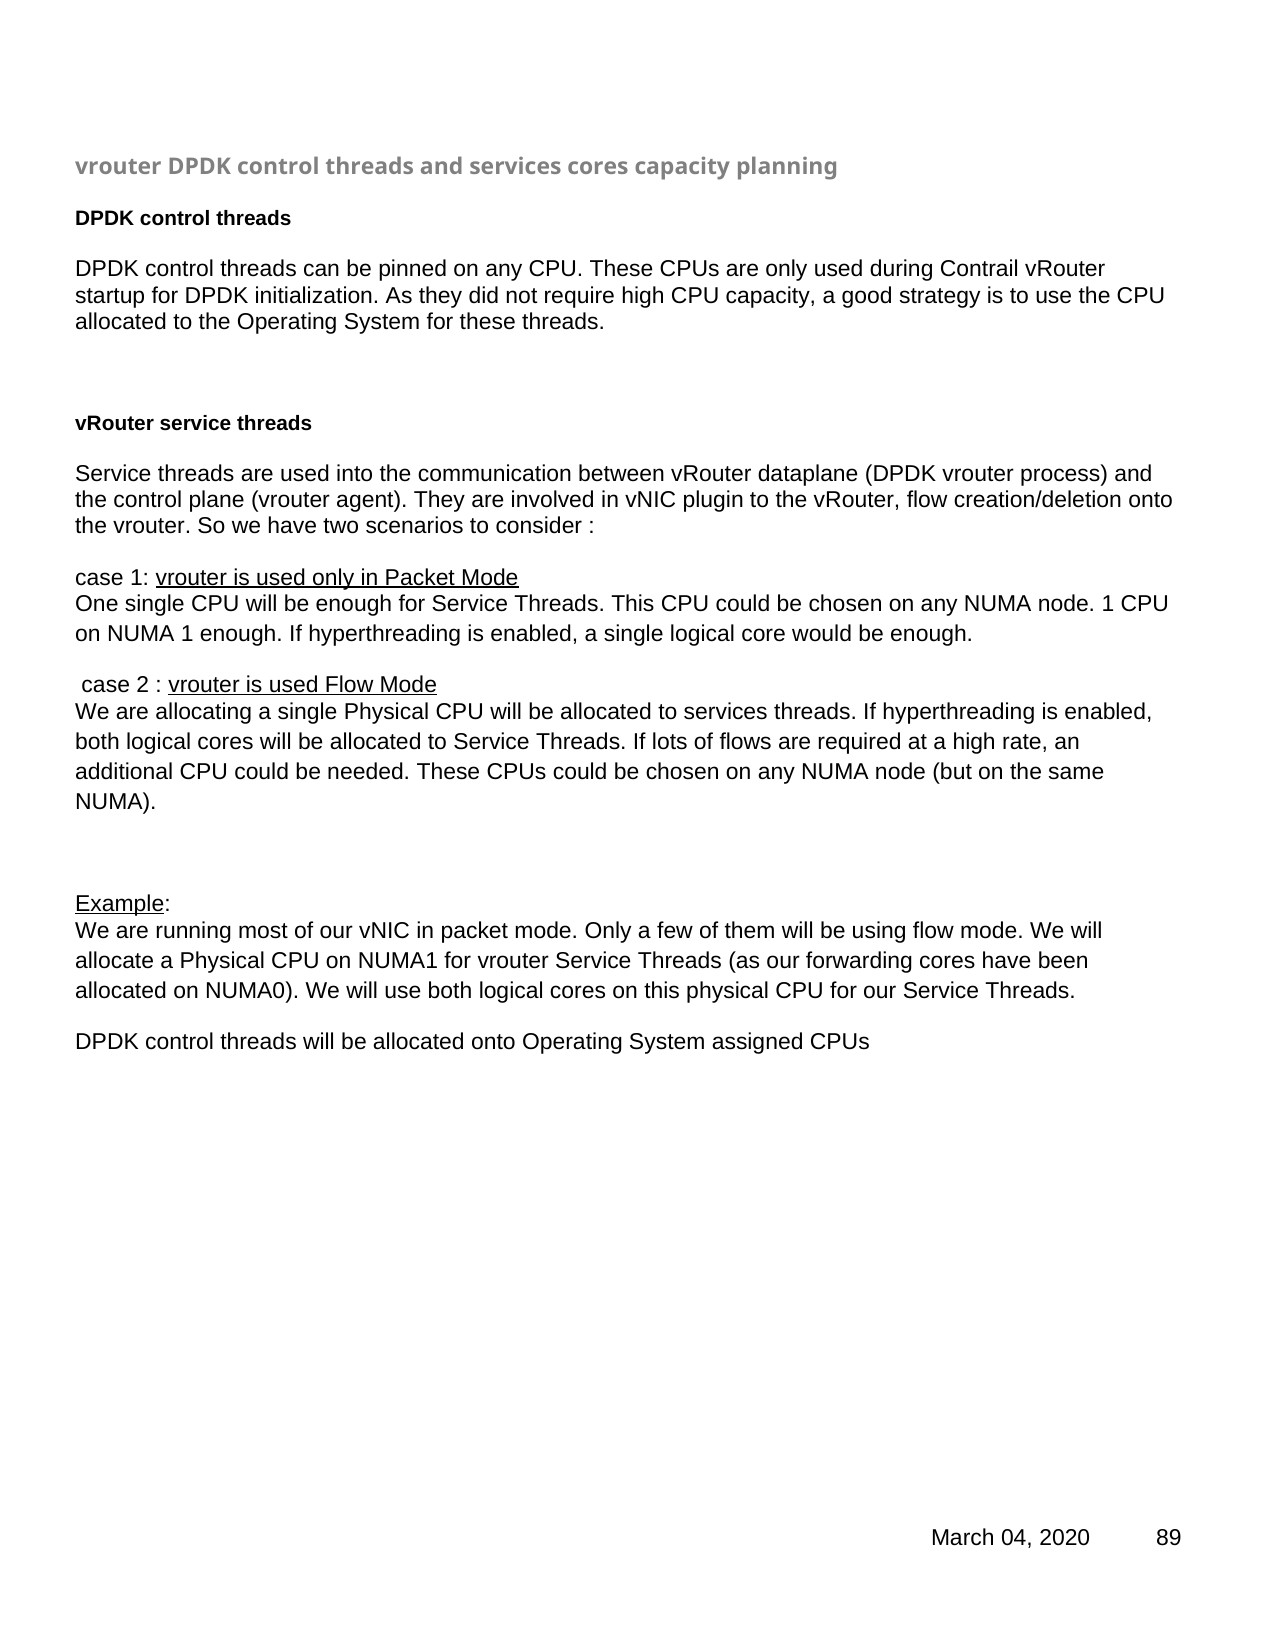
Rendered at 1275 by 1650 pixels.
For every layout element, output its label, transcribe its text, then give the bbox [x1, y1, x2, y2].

text Example: [75, 890, 1181, 917]
subtitle vrouter DPDK control threads and services cores capacity planning [75, 150, 1181, 181]
text Service threads are used into the communication between vRouter dataplane (DPDK vrouter process) and the control plane (vrouter agent). They are involved in vNIC plugin to the vRouter, flow creation/deletion onto the vrouter. So we have two scenarios to consider : [75, 459, 1181, 539]
text We are running most of our vNIC in packet mode. Only a few of them will be using flow mode. We will allocate a Physical CPU on NUMA1 for vrouter Service Threads (as our forwarding cores have been allocated on NUMA0). We will use both logical cores on this physical CPU for our Service Threads. [75, 917, 1181, 1003]
text One single CPU will be enough for Service Threads. This CPU could be chosen on any NUMA node. 1 CPU on NUMA 1 enough. If hyperthreading is enabled, a single logical core would be enough. [75, 590, 1181, 647]
text DPDK control threads will be allocated onto Operating System assigned CPUs [75, 1028, 1181, 1054]
text case 2 : vrouter is used Flow Mode [75, 671, 1181, 698]
subtitle DPDK control threads [75, 206, 1181, 230]
subtitle vRouter service threads [75, 411, 1181, 434]
text We are allocating a single Physical CPU will be allocated to services threads. If hyperthreading is enabled, both logical cores will be allocated to Service Threads. If lots of flows are required at a high rate, an additional CPU could be needed. These CPUs could be chosen on any NUMA node (but on the same NUMA). [75, 698, 1181, 814]
text case 1: vrouter is used only in Packet Mode [75, 564, 1181, 590]
text DPDK control threads can be pinned on any CPU. These CPUs are only used during Contrail vRouter startup for DPDK initialization. As they did not require high CPU capacity, a good strategy is to use the CPU allocated to the Operating System for these threads. [75, 255, 1181, 334]
